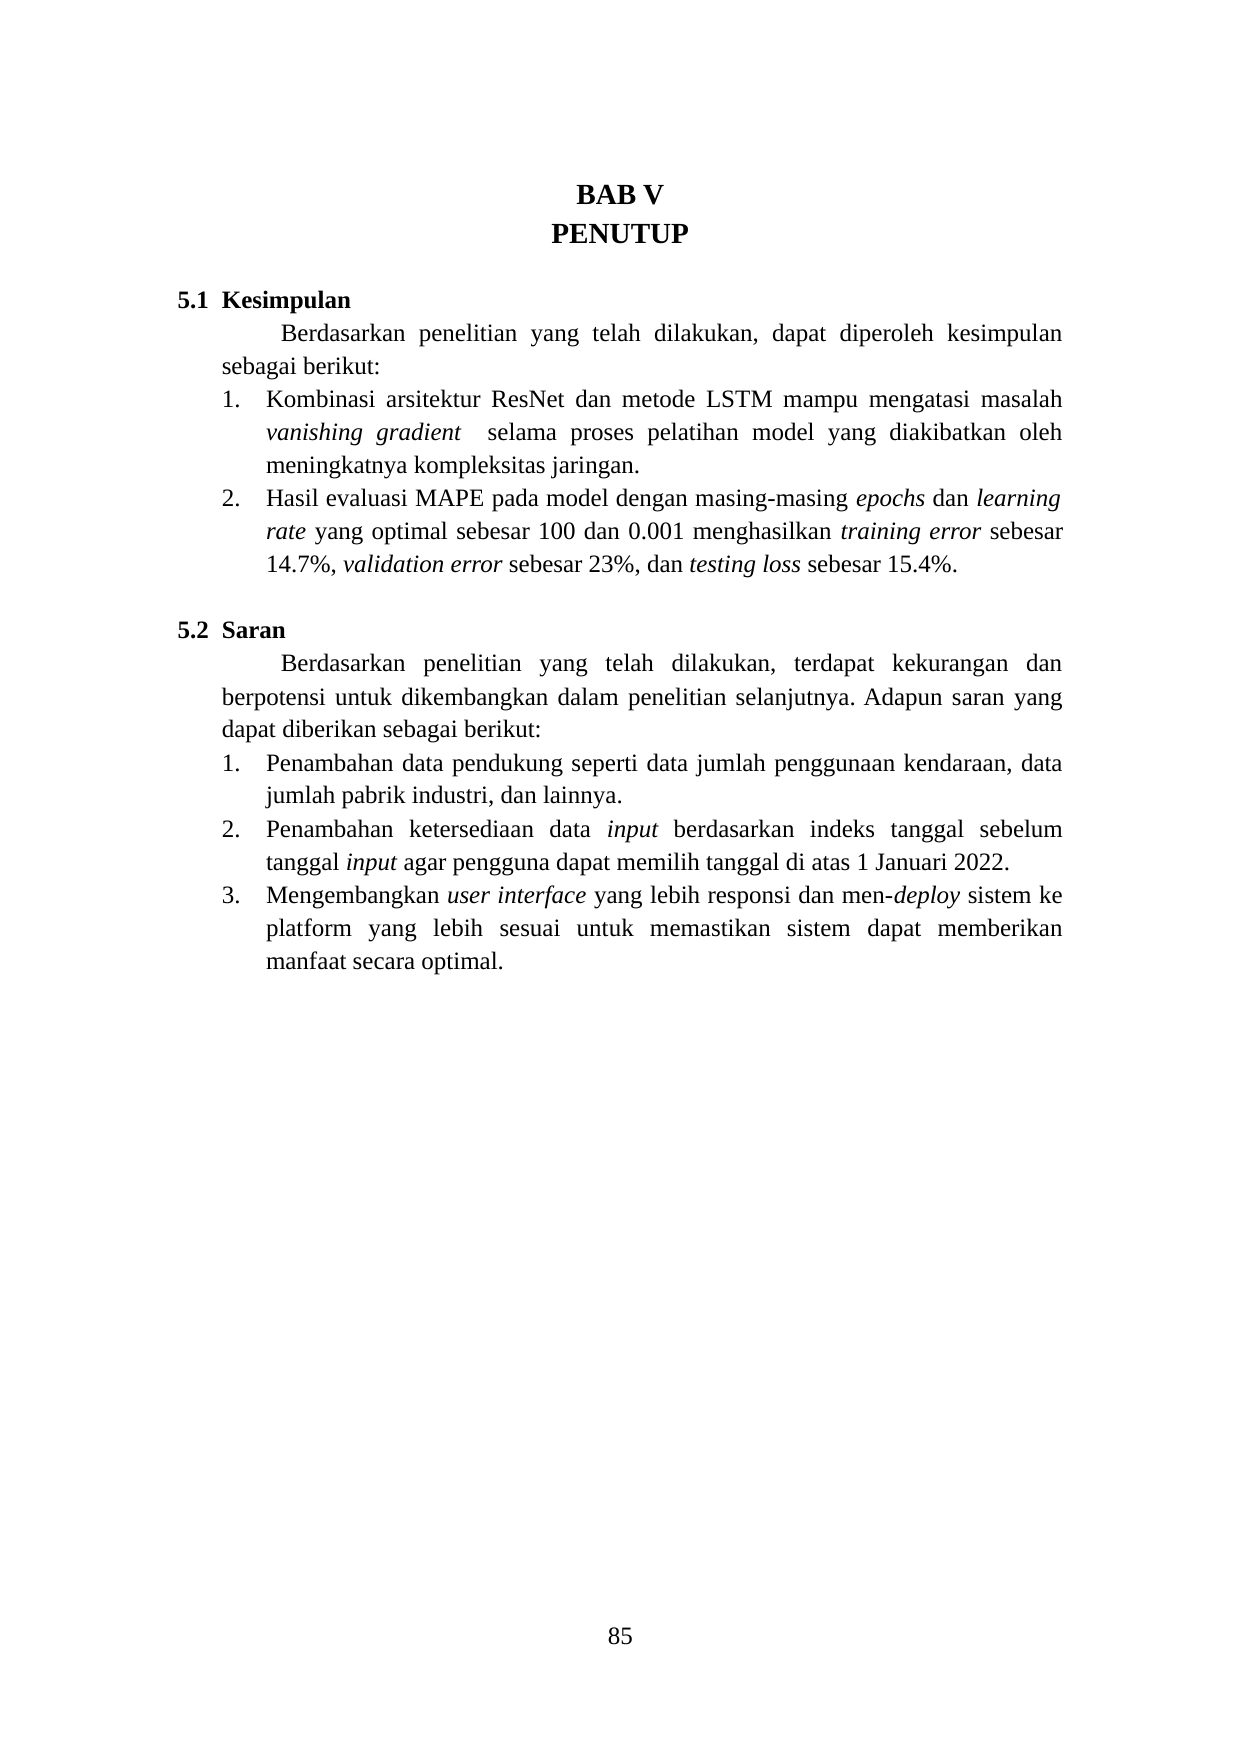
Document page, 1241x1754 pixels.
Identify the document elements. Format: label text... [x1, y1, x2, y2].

text Berdasarkan penelitian yang telah dilakukan, dapat diperoleh kesimpulan sebagai berikut: [222, 318, 1063, 380]
list Mengembangkan user interface yang lebih responsi dan men-deploy sistem ke platform yang lebih sesuai untuk memastikan sistem dapat memberikan manfaat secara optimal. [222, 880, 1063, 974]
list Penambahan ketersediaan data input berdasarkan indeks tanggal sebelum tanggal input agar pengguna dapat memilih tanggal di atas 1 Januari 2022. [222, 814, 1063, 875]
list Kombinasi arsitektur ResNet dan metode LSTM mampu mengatasi masalah vanishing gradient selama proses pelatihan model yang diakibatkan oleh meningkatnya kompleksitas jaringan. [222, 384, 1063, 479]
subtitle Kesimpulan [177, 285, 1063, 314]
subtitle Saran [177, 616, 1063, 644]
subtitle PENUTUP [177, 216, 1063, 249]
text Berdasarkan penelitian yang telah dilakukan, terdapat kekurangan dan berpotensi untuk dikembangkan dalam penelitian selanjutnya. Adapun saran yang dapat diberikan sebagai berikut: [222, 648, 1063, 743]
list Penambahan data pendukung seperti data jumlah penggunaan kendaraan, data jumlah pabrik industri, dan lainnya. [222, 748, 1063, 809]
subtitle BAB V [177, 177, 1063, 211]
list Hasil evaluasi MAPE pada model dengan masing-masing epochs dan learning rate yang optimal sebesar 100 dan 0.001 menghasilkan training error sebesar 14.7%, validation error sebesar 23%, dan testing loss sebesar 15.4%. [222, 483, 1063, 578]
